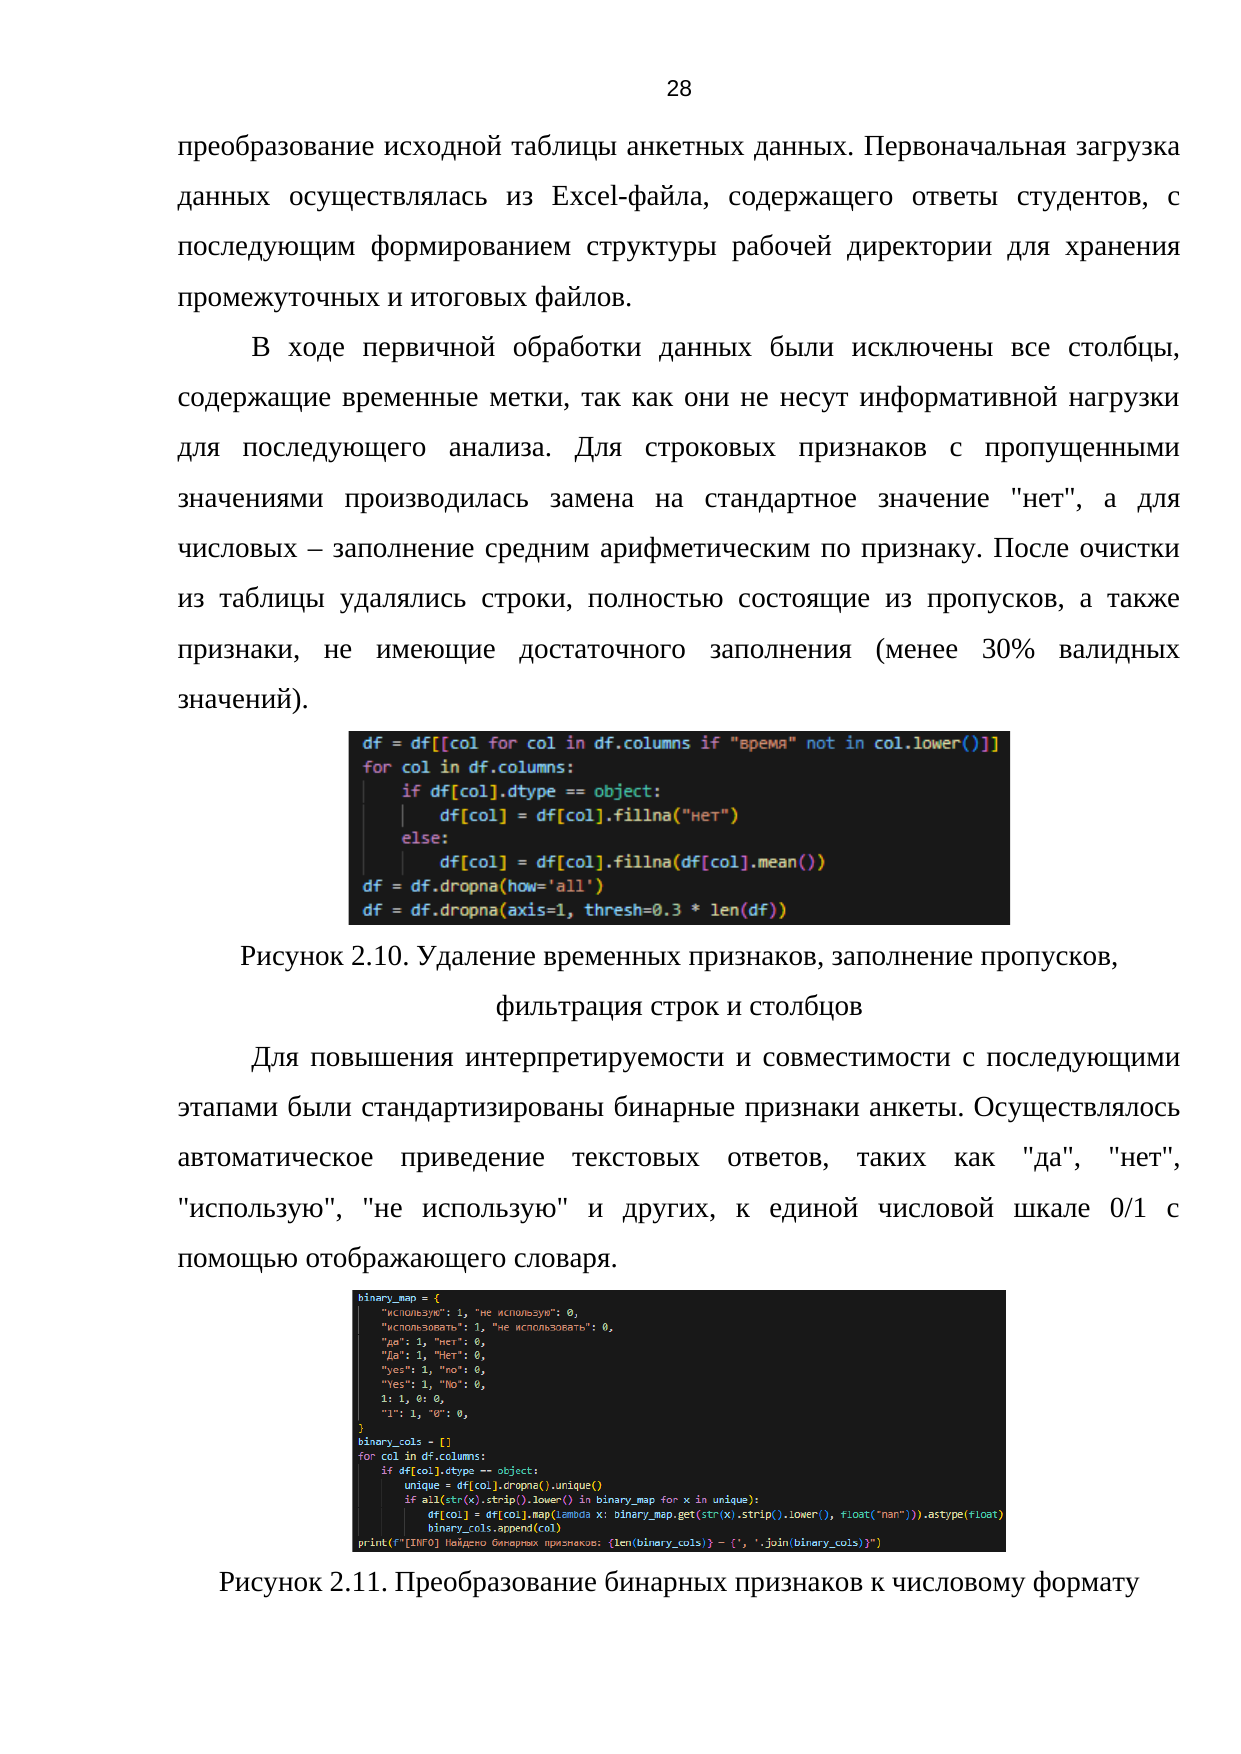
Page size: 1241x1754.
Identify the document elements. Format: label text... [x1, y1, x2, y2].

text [177, 128, 1181, 312]
text Для повышения интерпретируемости и совместимости с последующими этапами были стандартизированы бинарные признаки анкеты. Осуществлялось автоматическое приведение текстовых ответов, таких как "да", "нет", "использую", "не использую" и других, к единой числовой шкале 0/1 с помощью отображающего словаря. [177, 1039, 1181, 1273]
picture [352, 1290, 1006, 1552]
text В ходе первичной обработки данных были исключены все столбцы, содержащие временные метки, так как они не несут информативной нагрузки для последующего анализа. Для строковых признаков с пропущенными значениями производилась замена на стандартное значение "нет", а для числовых – заполнение средним арифметическим по признаку. После очистки из таблицы удалялись строки, полностью состоящие из пропусков, а также признаки, не имеющие достаточного заполнения (менее 30% валидных значений). [177, 329, 1181, 715]
text Рисунок 2.11. Преобразование бинарных признаков к числовому формату [177, 1564, 1181, 1598]
picture [348, 731, 1011, 925]
text Рисунок 2.10. Удаление временных признаков, заполнение пропусков, фильтрация строк и столбцов [177, 938, 1181, 1022]
